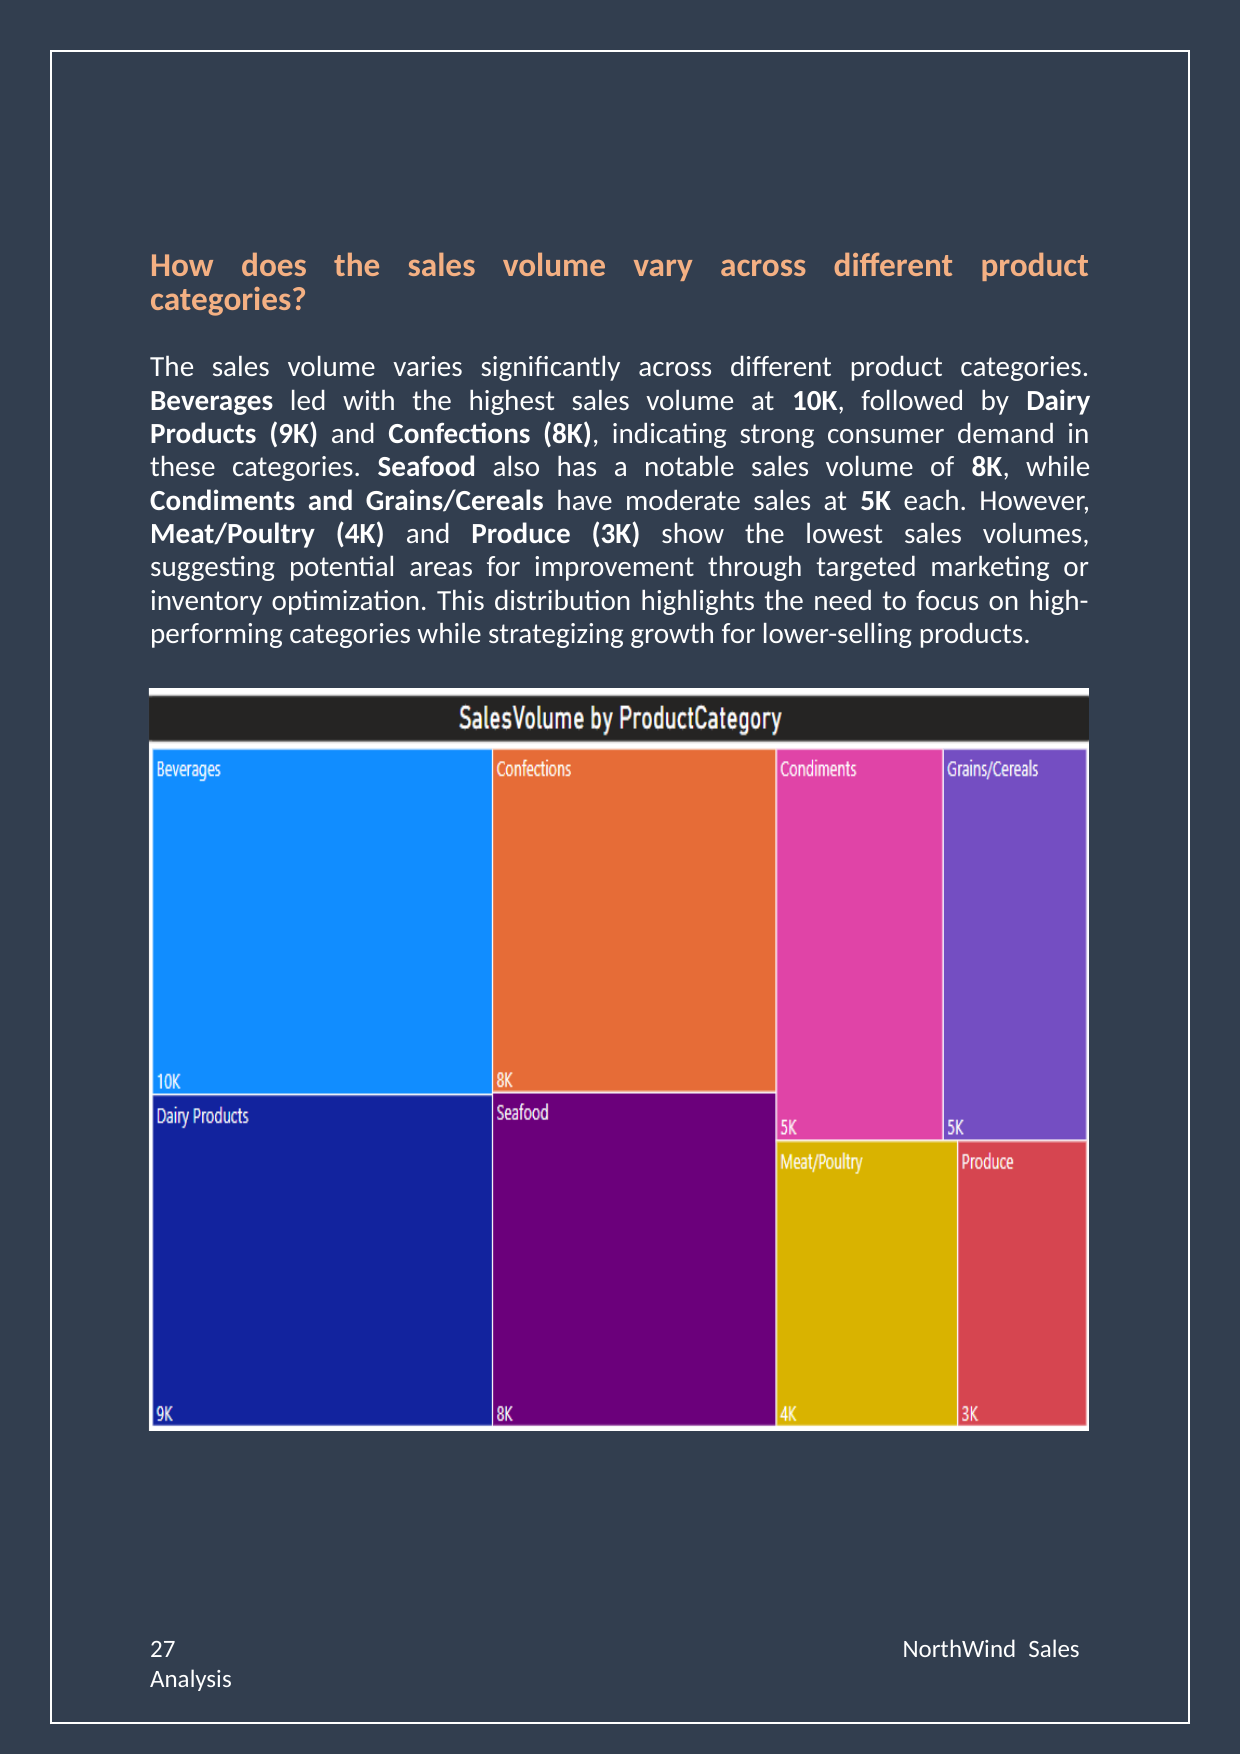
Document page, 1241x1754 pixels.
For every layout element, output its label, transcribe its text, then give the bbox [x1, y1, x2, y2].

text How does the sales volume vary across different product categories? [150, 250, 1090, 317]
text The sales volume varies significantly across different product categories. Beverages led with the highest sales volume at 10K, followed by Dairy Products (9K) and Confections (8K), indicating strong consumer demand in these categories. Seafood also has a notable sales volume of 8K, while Condiments and Grains/Cereals have moderate sales at 5K each. However, Meat/Poultry (4K) and Produce (3K) show the lowest sales volumes, suggesting potential areas for improvement through targeted marketing or inventory optimization. This distribution highlights the need to focus on high-performing categories while strategizing growth for lower-selling products. [150, 350, 1090, 650]
picture [148, 688, 1089, 1431]
